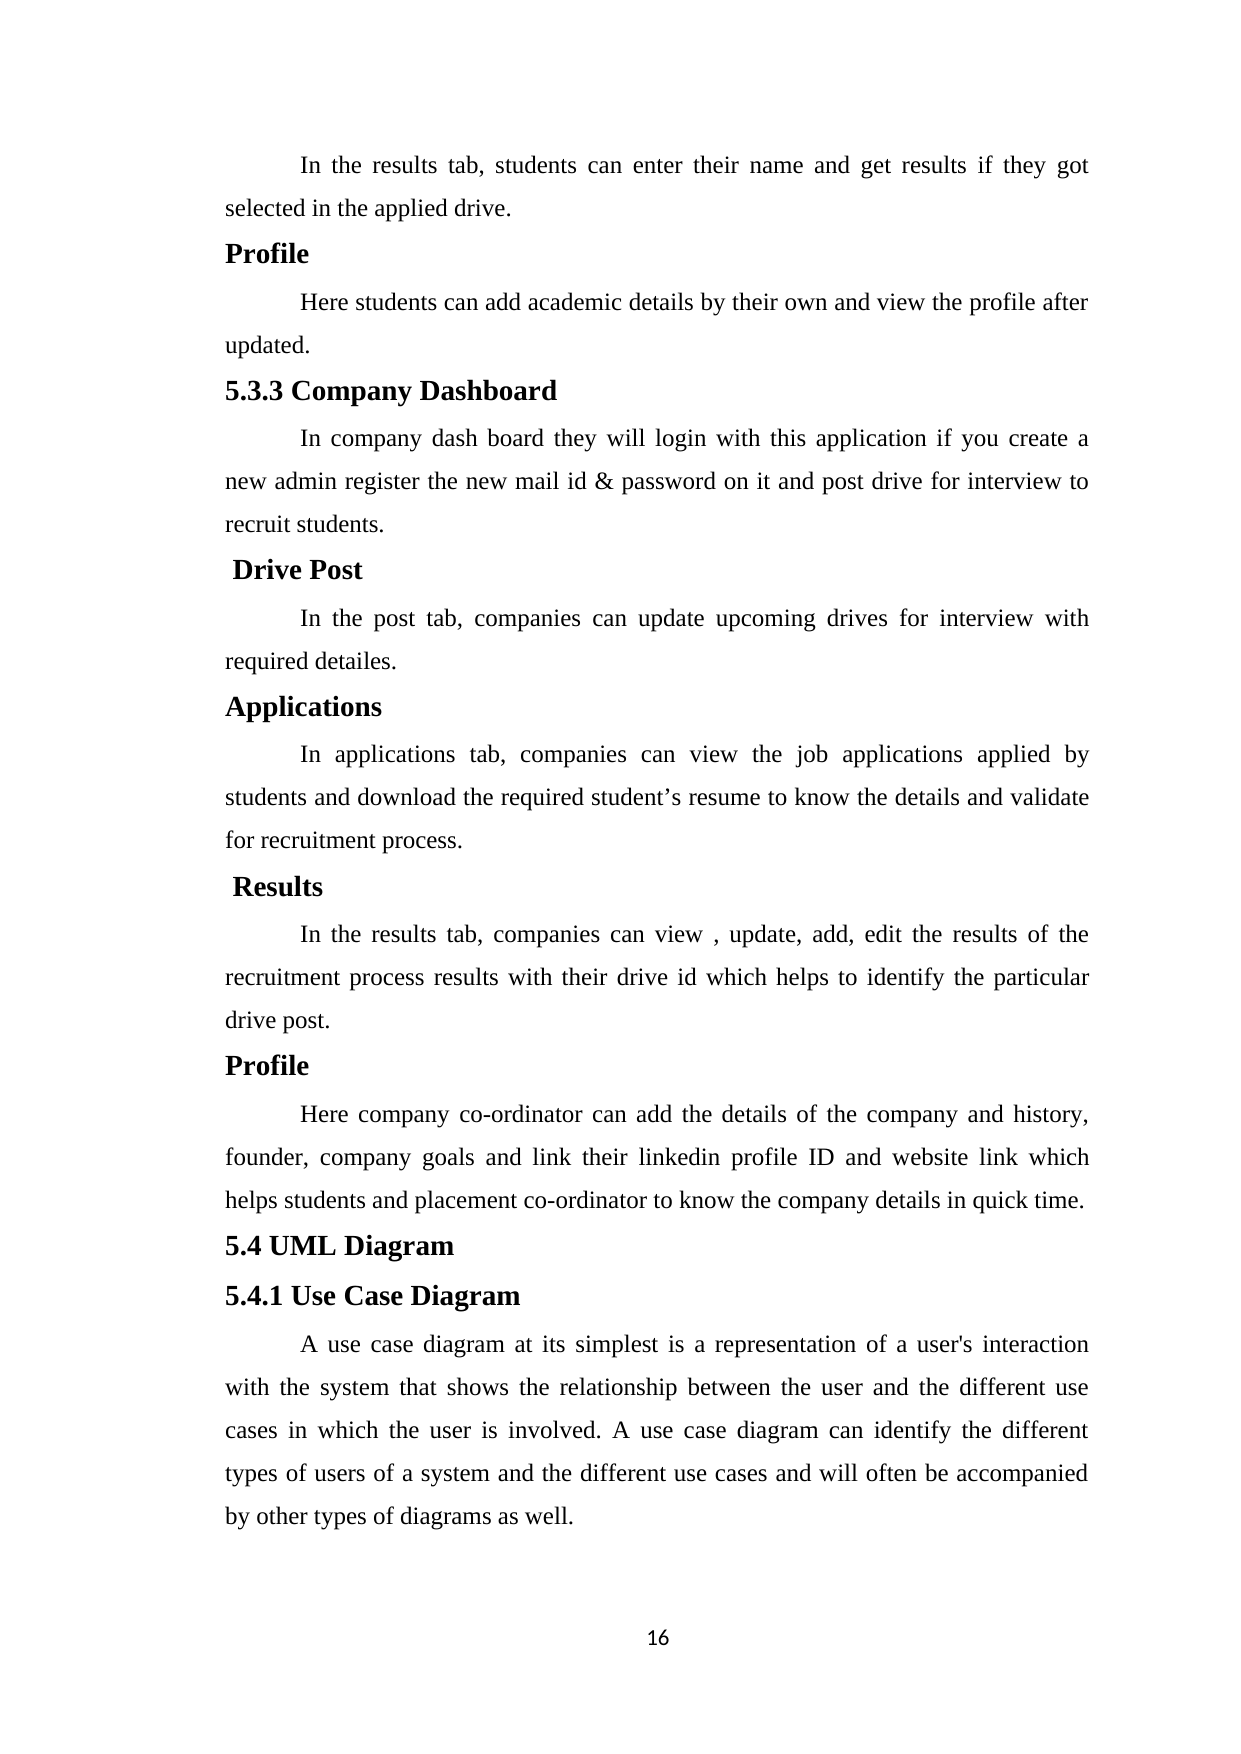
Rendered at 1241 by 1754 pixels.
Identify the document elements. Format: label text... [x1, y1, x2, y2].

text Applications [225, 689, 1090, 723]
text Drive Post [225, 552, 1090, 586]
text 5.4 UML Diagram [225, 1228, 1090, 1262]
text A use case diagram at its simplest is a representation of a user's interaction with the system that shows the relationship between the user and the different use cases in which the user is involved. A use case diagram can identify the different types of users of a system and the different use cases and will often be accompanied by other types of diagrams as well. [225, 1329, 1090, 1530]
text Results [225, 869, 1090, 902]
text In the post tab, companies can update upcoming drives for interview with required detailes. [225, 603, 1090, 675]
text Here students can add academic details by their own and view the profile after updated. [225, 287, 1090, 358]
text In applications tab, companies can view the job applications applied by students and download the required student’s resume to know the details and validate for recruitment process. [225, 739, 1090, 854]
text 5.3.3 Company Dashboard [225, 373, 1090, 406]
text In the results tab, students can enter their name and get results if they got selected in the applied drive. [225, 150, 1090, 222]
text In company dash board they will login with this application if you create a new admin register the new mail id & password on it and post drive for interview to recruit students. [225, 423, 1090, 538]
text In the results tab, companies can view , update, add, edit the results of the recruitment process results with their drive id which helps to identify the particular drive post. [225, 919, 1090, 1034]
text 5.4.1 Use Case Diagram [225, 1278, 1090, 1312]
text Profile [225, 236, 1090, 270]
text Profile [225, 1048, 1090, 1082]
text Here company co-ordinator can add the details of the company and history, founder, company goals and link their linkedin profile ID and website link which helps students and placement co-ordinator to know the company details in quick time. [225, 1099, 1090, 1214]
